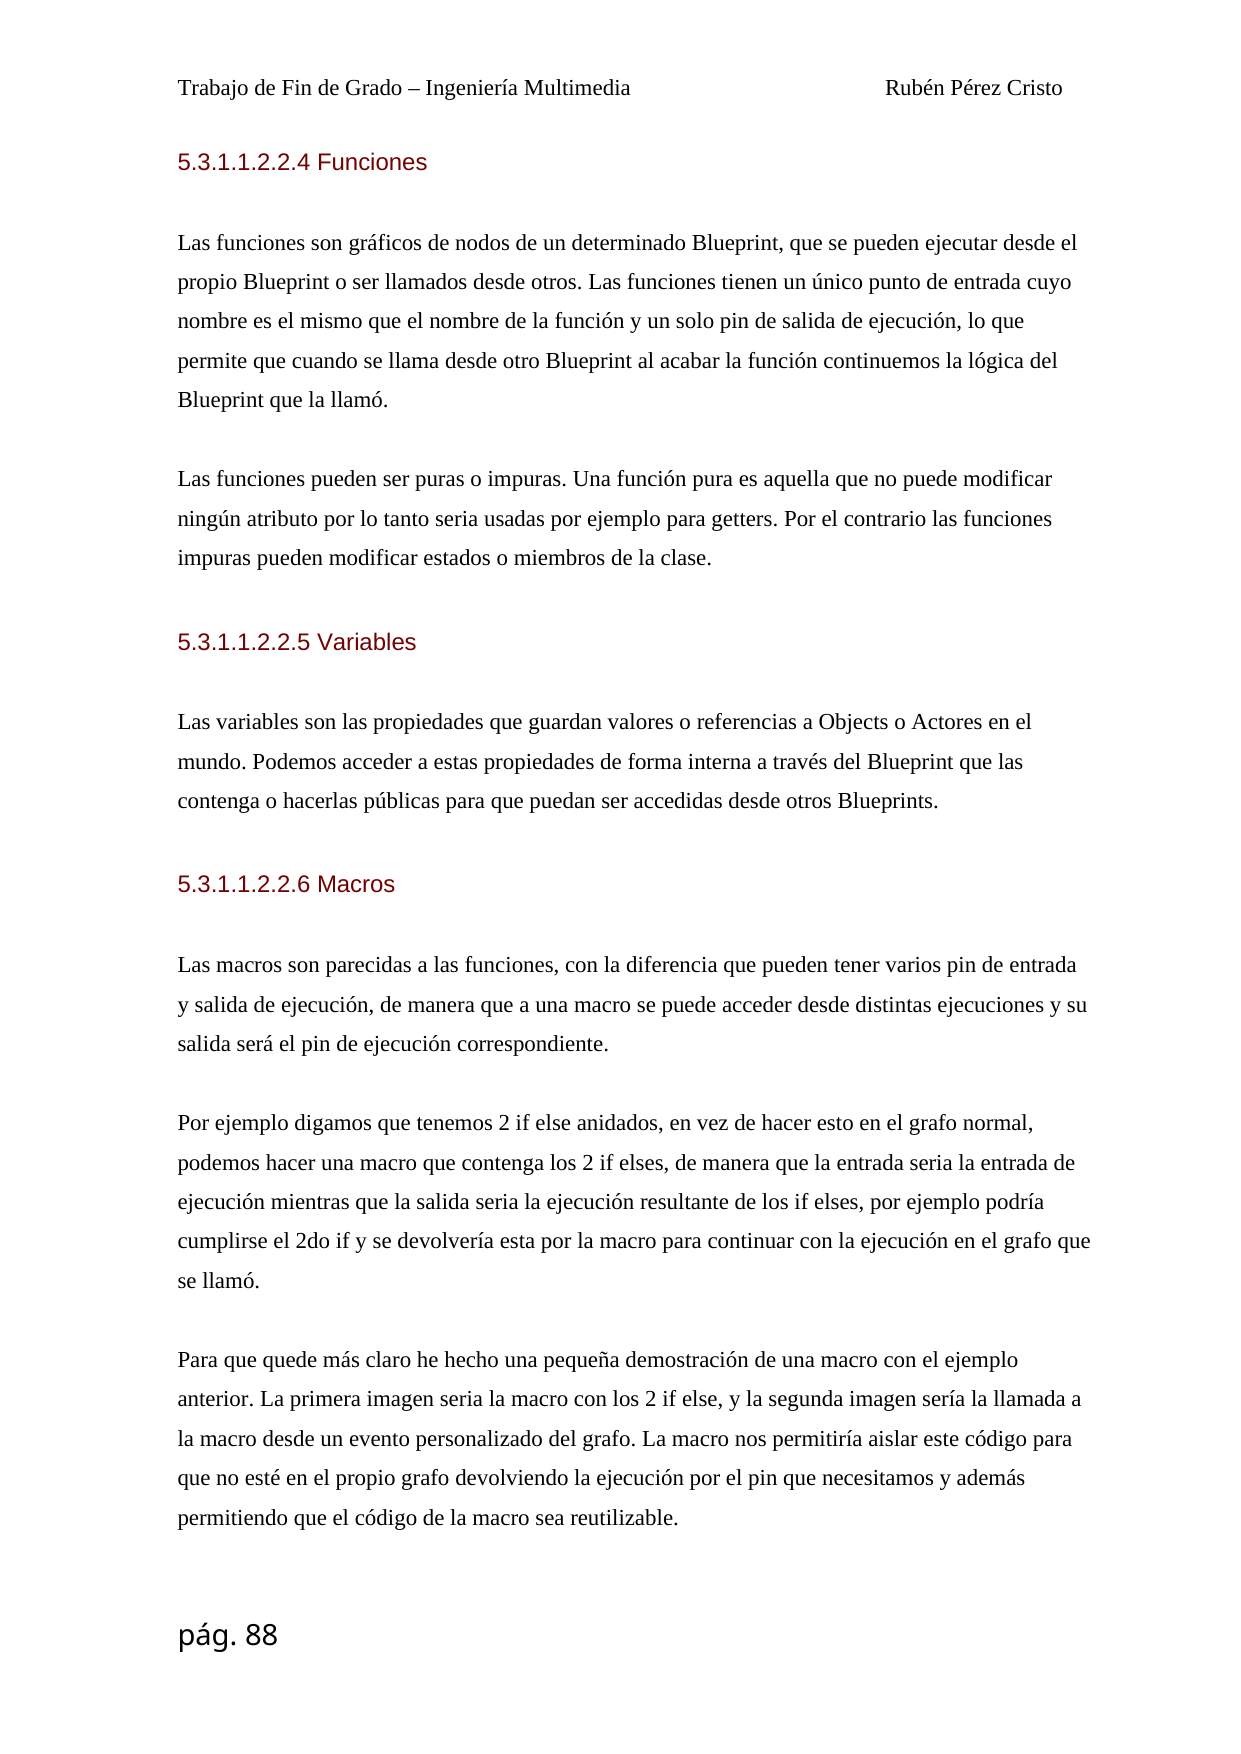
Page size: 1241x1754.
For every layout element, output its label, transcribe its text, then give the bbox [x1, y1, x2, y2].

text Las variables son las propiedades que guardan valores o referencias a Objects o Actores en el mundo. Podemos acceder a estas propiedades de forma interna a través del Blueprint que las contenga o hacerlas públicas para que puedan ser accedidas desde otros Blueprints. [177, 708, 1092, 814]
text Las macros son parecidas a las funciones, con la diferencia que pueden tener varios pin de entrada y salida de ejecución, de manera que a una macro se puede acceder desde distintas ejecuciones y su salida será el pin de ejecución correspondiente. [177, 951, 1092, 1057]
subtitle 5.3.1.1.2.2.5 Variables [177, 627, 1092, 655]
text Las funciones son gráficos de nodos de un determinado Blueprint, que se pueden ejecutar desde el propio Blueprint o ser llamados desde otros. Las funciones tienen un único punto de entrada cuyo nombre es el mismo que el nombre de la función y un solo pin de salida de ejecución, lo que permite que cuando se llama desde otro Blueprint al acabar la función continuemos la lógica del Blueprint que la llamó. [177, 228, 1092, 413]
text Por ejemplo digamos que tenemos 2 if else anidados, en vez de hacer esto en el grafo normal, podemos hacer una macro que contenga los 2 if elses, de manera que la entrada seria la entrada de ejecución mientras que la salida seria la ejecución resultante de los if elses, por ejemplo podría cumplirse el 2do if y se devolvería esta por la macro para continuar con la ejecución en el grafo que se llamó. [177, 1109, 1092, 1293]
text Para que quede más claro he hecho una pequeña demostración de una macro con el ejemplo anterior. La primera imagen seria la macro con los 2 if else, y la segunda imagen sería la llamada a la macro desde un evento personalizado del grafo. La macro nos permitiría aislar este código para que no esté en el propio grafo devolviendo la ejecución por el pin que necesitamos y además permitiendo que el código de la macro sea reutilizable. [177, 1346, 1092, 1530]
subtitle 5.3.1.1.2.2.4 Funciones [177, 148, 1092, 175]
subtitle 5.3.1.1.2.2.6 Macros [177, 870, 1092, 898]
text Las funciones pueden ser puras o impuras. Una función pura es aquella que no puede modificar ningún atributo por lo tanto seria usadas por ejemplo para getters. Por el contrario las funciones impuras pueden modificar estados o miembros de la clase. [177, 465, 1092, 571]
